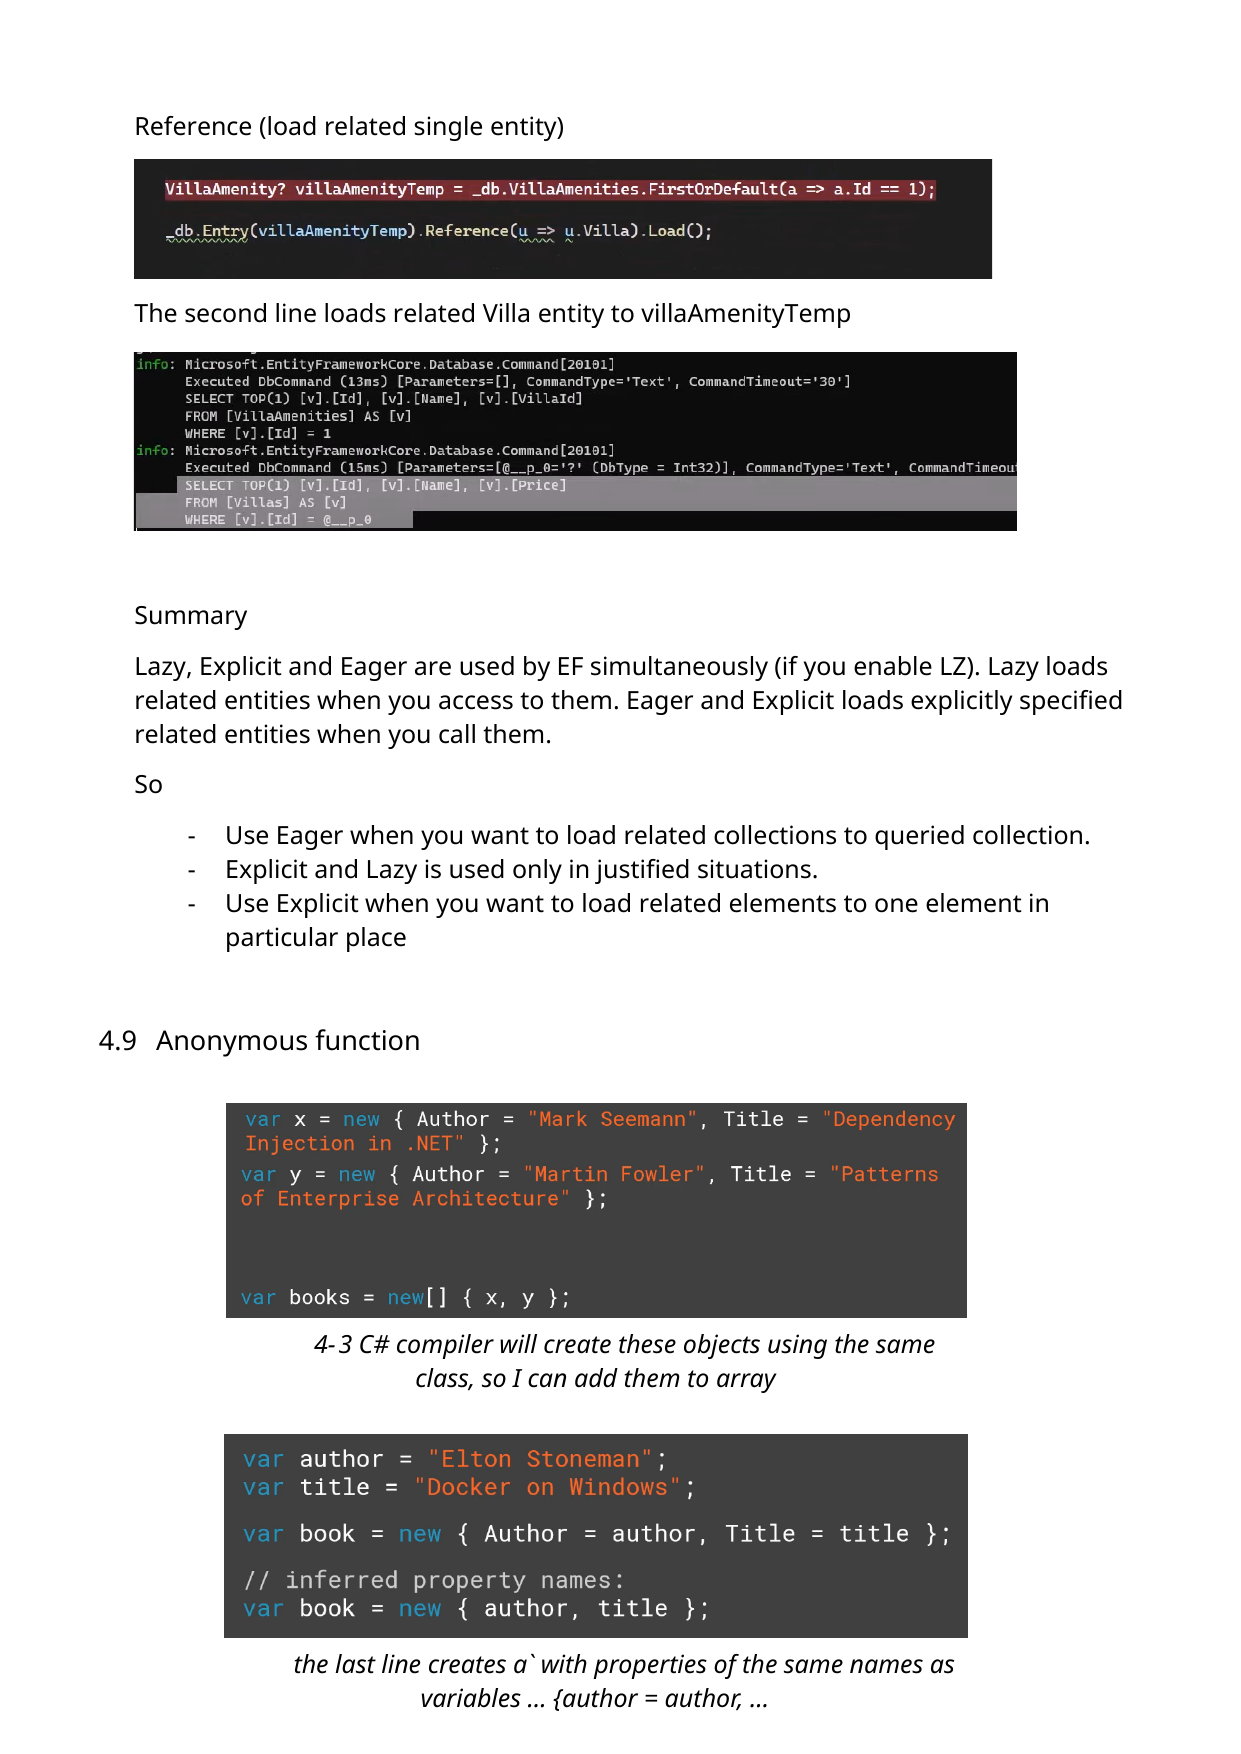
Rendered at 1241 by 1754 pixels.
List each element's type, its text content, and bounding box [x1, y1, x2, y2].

picture [134, 159, 993, 279]
picture [226, 1103, 967, 1318]
text Lazy, Explicit and Eager are used by EF simultaneously (if you enable LZ). Lazy loads related entities when you access to them. Eager and Explicit loads explicitly specified related entities when you call them. [134, 648, 1165, 750]
list Use Eager when you want to load related collections to queried collection. [187, 818, 1165, 852]
picture [133, 352, 1017, 531]
picture [224, 1434, 968, 1638]
text So [134, 767, 1165, 801]
text Reference (load related single entity) [134, 75, 1165, 143]
text Summary [134, 597, 1165, 632]
text The second line loads related Villa entity to villaAmenityTemp [134, 296, 1165, 330]
list Use Explicit when you want to load related elements to one element in particular place [187, 886, 1165, 954]
subtitle Anonymous function [99, 1021, 1165, 1058]
list Explicit and Lazy is used only in justified situations. [187, 852, 1165, 886]
